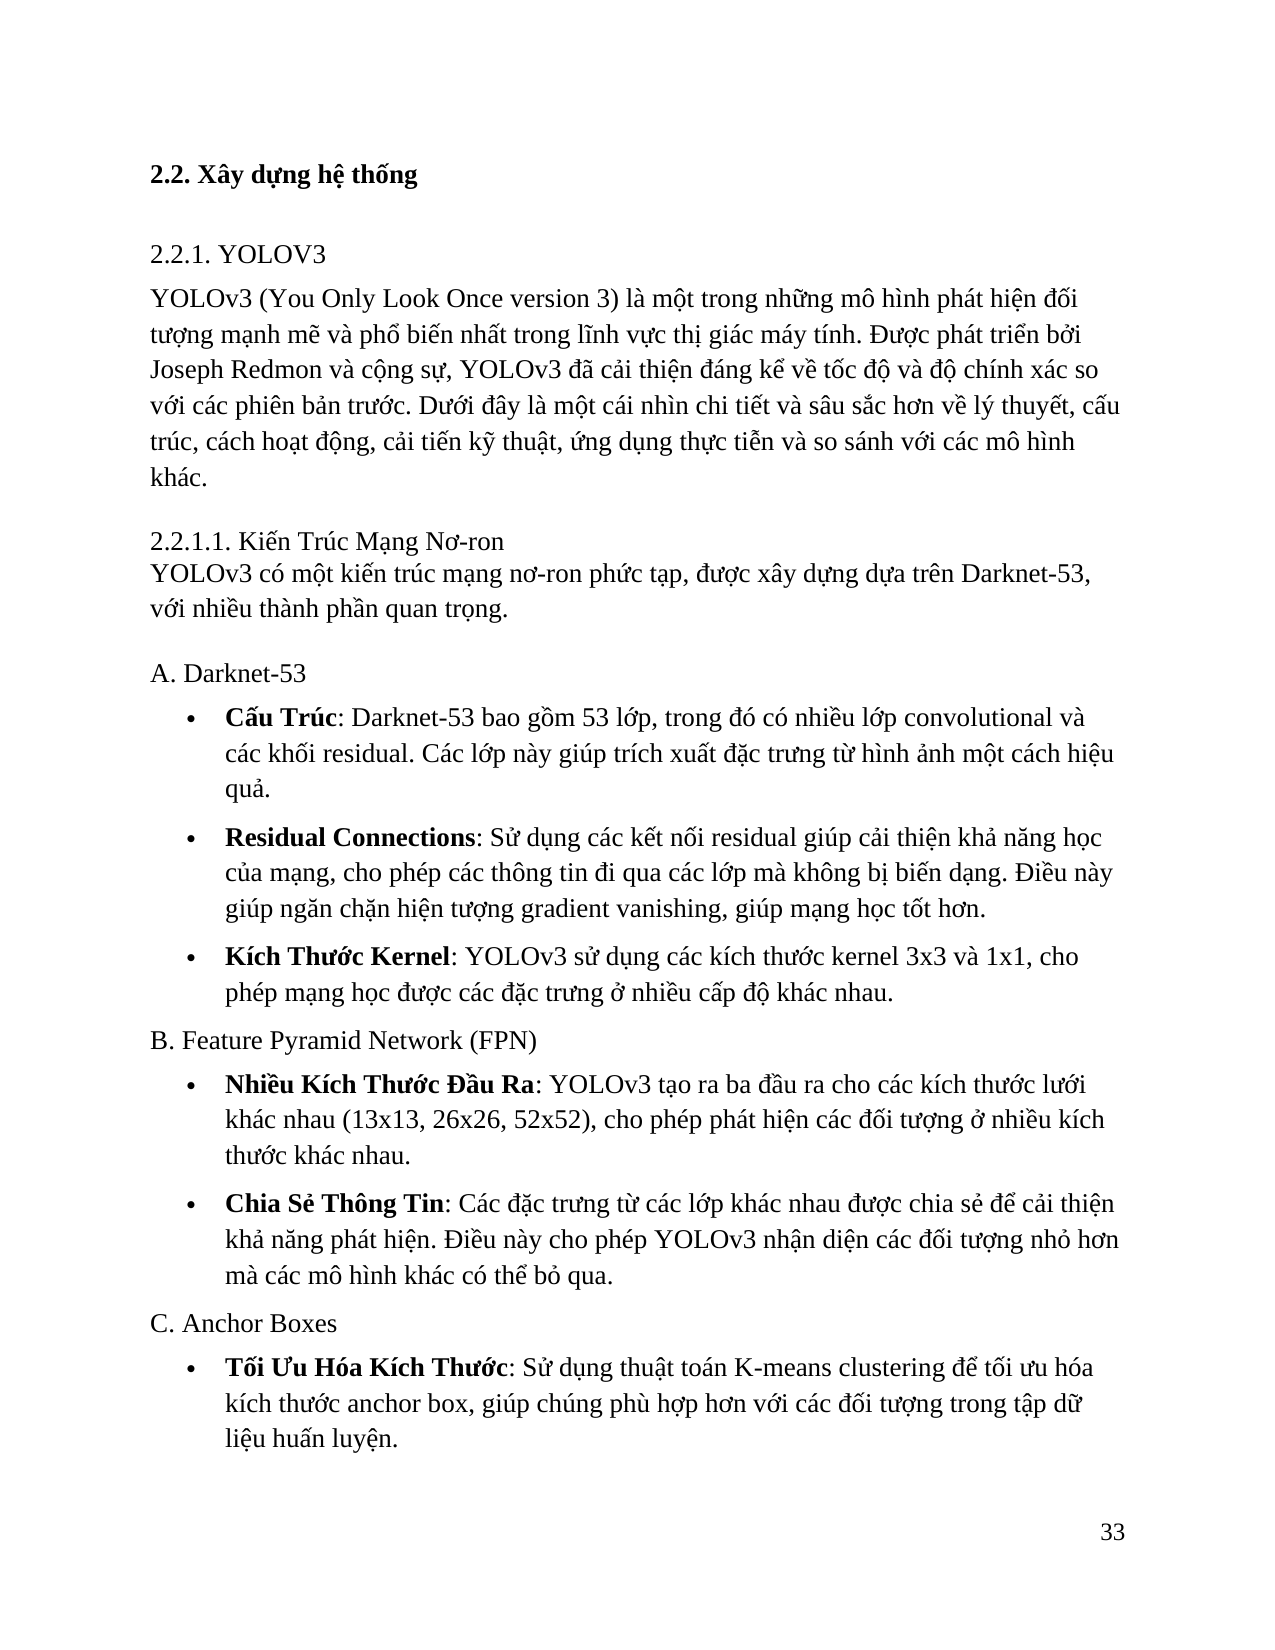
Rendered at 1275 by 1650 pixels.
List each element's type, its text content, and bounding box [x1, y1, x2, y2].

subtitle 2.2. Xây dựng hệ thống [150, 158, 1125, 189]
text C. Anchor Boxes [150, 1307, 1125, 1338]
text A. Darknet-53 [150, 657, 1125, 688]
subtitle 2.2.1. YOLOV3 [150, 238, 1125, 269]
list Cấu Trúc: Darknet-53 bao gồm 53 lớp, trong đó có nhiều lớp convolutional và các khối residual. Các lớp này giúp trích xuất đặc trưng từ hình ảnh một cách hiệu quả. [187, 701, 1125, 803]
text B. Feature Pyramid Network (FPN) [150, 1024, 1125, 1055]
list Nhiều Kích Thước Đầu Ra: YOLOv3 tạo ra ba đầu ra cho các kích thước lưới khác nhau (13x13, 26x26, 52x52), cho phép phát hiện các đối tượng ở nhiều kích thước khác nhau. [187, 1068, 1125, 1171]
text YOLOv3 có một kiến trúc mạng nơ-ron phức tạp, được xây dựng dựa trên Darknet-53, với nhiều thành phần quan trọng. [150, 557, 1125, 623]
list Tối Ưu Hóa Kích Thước: Sử dụng thuật toán K-means clustering để tối ưu hóa kích thước anchor box, giúp chúng phù hợp hơn với các đối tượng trong tập dữ liệu huấn luyện. [187, 1351, 1125, 1453]
list Residual Connections: Sử dụng các kết nối residual giúp cải thiện khả năng học của mạng, cho phép các thông tin đi qua các lớp mà không bị biến dạng. Điều này giúp ngăn chặn hiện tượng gradient vanishing, giúp mạng học tốt hơn. [187, 821, 1125, 923]
list Kích Thước Kernel: YOLOv3 sử dụng các kích thước kernel 3x3 và 1x1, cho phép mạng học được các đặc trưng ở nhiều cấp độ khác nhau. [187, 940, 1125, 1007]
text 2.2.1.1. Kiến Trúc Mạng Nơ-ron [150, 526, 1125, 557]
text YOLOv3 (You Only Look Once version 3) là một trong những mô hình phát hiện đối tượng mạnh mẽ và phổ biến nhất trong lĩnh vực thị giác máy tính. Được phát triển bởi Joseph Redmon và cộng sự, YOLOv3 đã cải thiện đáng kể về tốc độ và độ chính xác so với các phiên bản trước. Dưới đây là một cái nhìn chi tiết và sâu sắc hơn về lý thuyết, cấu trúc, cách hoạt động, cải tiến kỹ thuật, ứng dụng thực tiễn và so sánh với các mô hình khác. [150, 282, 1125, 492]
list Chia Sẻ Thông Tin: Các đặc trưng từ các lớp khác nhau được chia sẻ để cải thiện khả năng phát hiện. Điều này cho phép YOLOv3 nhận diện các đối tượng nhỏ hơn mà các mô hình khác có thể bỏ qua. [187, 1188, 1125, 1290]
